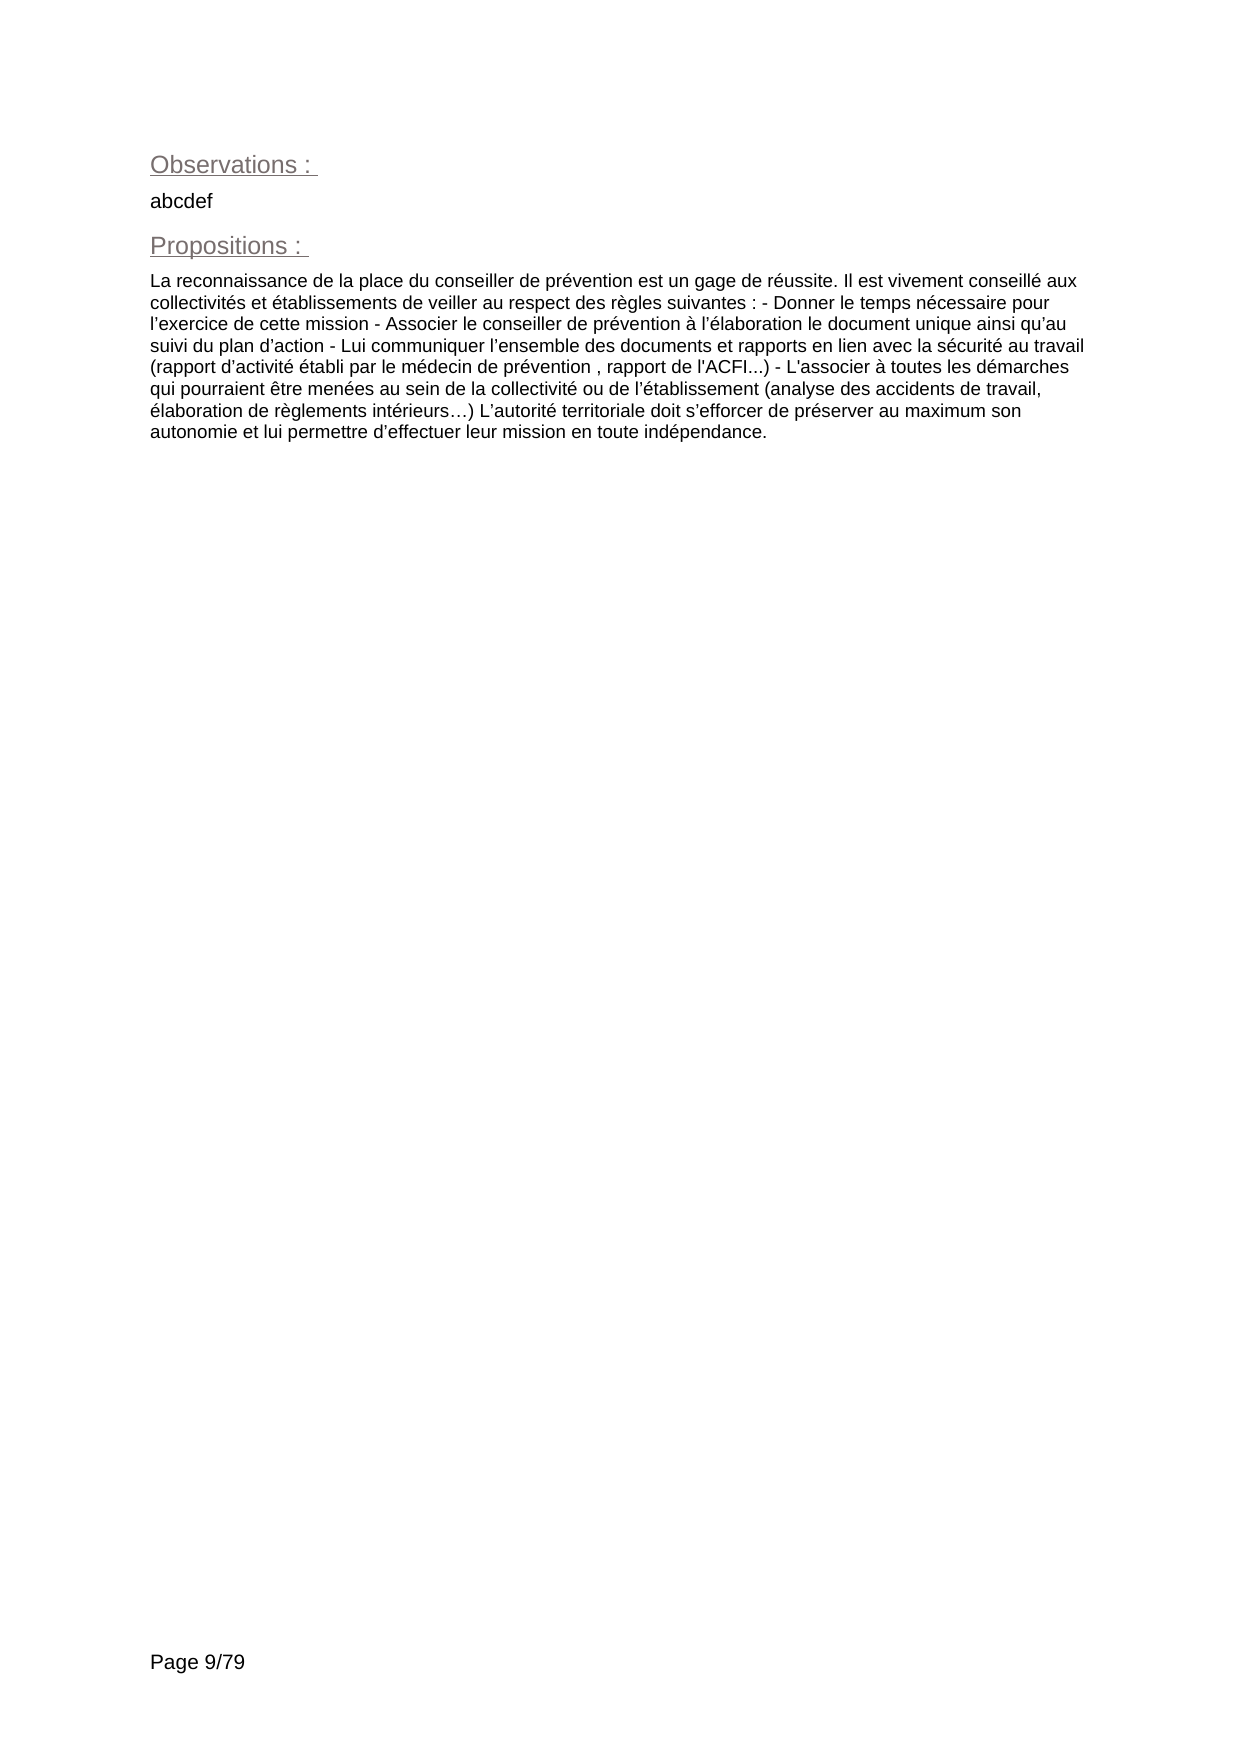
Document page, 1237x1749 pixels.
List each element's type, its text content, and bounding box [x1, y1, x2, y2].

text La reconnaissance de la place du conseiller de prévention est un gage de réussite. Il est vivement conseillé aux collectivités et établissements de veiller au respect des règles suivantes : - Donner le temps nécessaire pour l’exercice de cette mission - Associer le conseiller de prévention à l’élaboration le document unique ainsi qu’au suivi du plan d’action - Lui communiquer l’ensemble des documents et rapports en lien avec la sécurité au travail (rapport d’activité établi par le médecin de prévention , rapport de l'ACFI...) - L'associer à toutes les démarches qui pourraient être menées au sein de la collectivité ou de l’établissement (analyse des accidents de travail, élaboration de règlements intérieurs…) L’autorité territoriale doit s’efforcer de préserver au maximum son autonomie et lui permettre d’effectuer leur mission en toute indépendance. [150, 270, 1086, 442]
text Propositions : [150, 231, 1086, 259]
text Observations : [150, 150, 1086, 179]
text abcdef [150, 189, 1086, 213]
